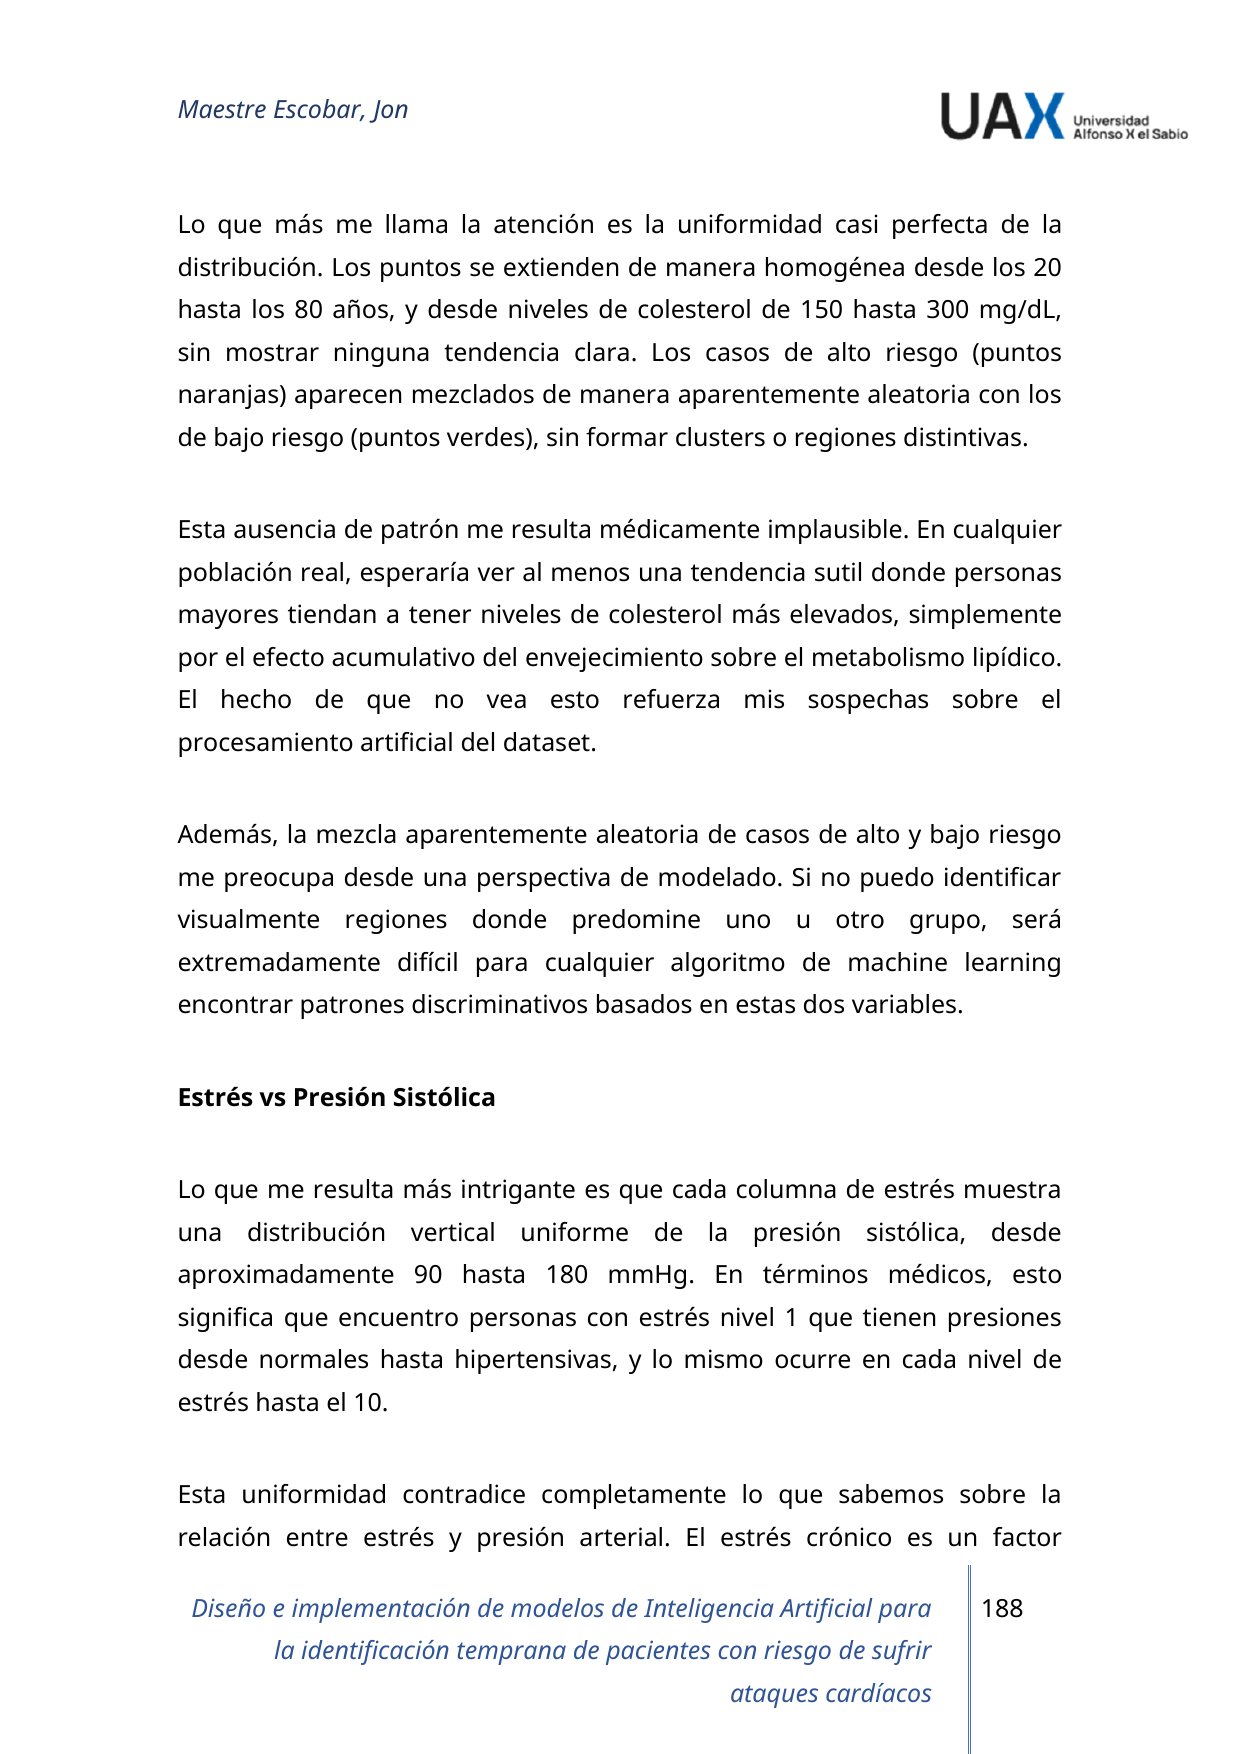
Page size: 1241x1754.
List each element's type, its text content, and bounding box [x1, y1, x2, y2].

text Además, la mezcla aparentemente aleatoria de casos de alto y bajo riesgo me preocupa desde una perspectiva de modelado. Si no puedo identificar visualmente regiones donde predomine uno u otro grupo, será extremadamente difícil para cualquier algoritmo de machine learning encontrar patrones discriminativos basados en estas dos variables. [177, 817, 1063, 1021]
text Lo que me resulta más intrigante es que cada columna de estrés muestra una distribución vertical uniforme de la presión sistólica, desde aproximadamente 90 hasta 180 mmHg. En términos médicos, esto significa que encuentro personas con estrés nivel 1 que tienen presiones desde normales hasta hipertensivas, y lo mismo ocurre en cada nivel de estrés hasta el 10. [177, 1172, 1063, 1418]
text Esta ausencia de patrón me resulta médicamente implausible. En cualquier población real, esperaría ver al menos una tendencia sutil donde personas mayores tiendan a tener niveles de colesterol más elevados, simplemente por el efecto acumulativo del envejecimiento sobre el metabolismo lipídico. El hecho de que no vea esto refuerza mis sospechas sobre el procesamiento artificial del dataset. [177, 512, 1063, 758]
text Lo que más me llama la atención es la uniformidad casi perfecta de la distribución. Los puntos se extienden de manera homogénea desde los 20 hasta los 80 años, y desde niveles de colesterol de 150 hasta 300 mg/dL, sin mostrar ninguna tendencia clara. Los casos de alto riesgo (puntos naranjas) aparecen mezclados de manera aparentemente aleatoria con los de bajo riesgo (puntos verdes), sin formar clusters o regiones distintivas. [177, 207, 1063, 453]
text Estrés vs Presión Sistólica [177, 1079, 1063, 1113]
picture [940, 89, 1192, 144]
